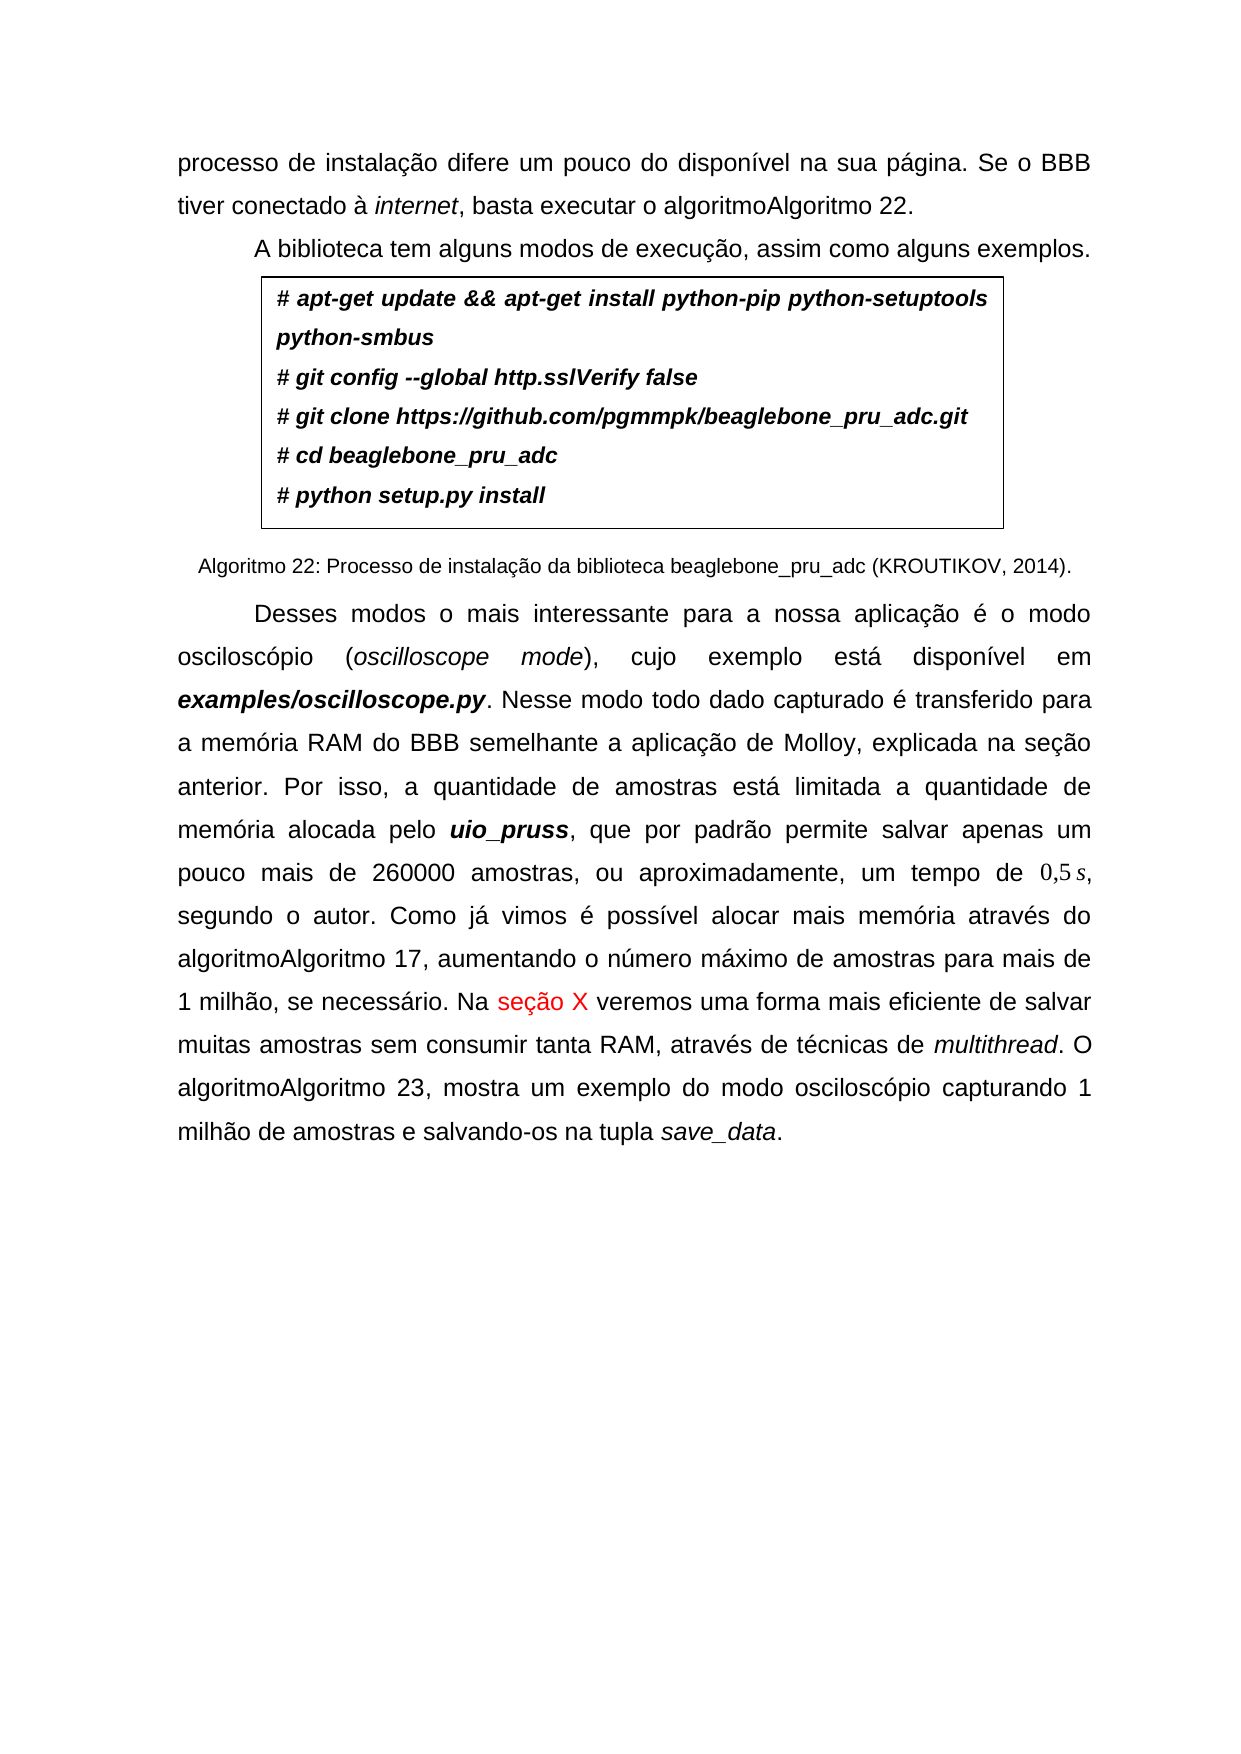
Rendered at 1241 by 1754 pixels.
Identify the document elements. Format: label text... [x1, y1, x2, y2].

text Desses modos o mais interessante para a nossa aplicação é o modo osciloscópio (oscilloscope mode), cujo exemplo está disponível em examples/oscilloscope.py. Nesse modo todo dado capturado é transferido para a memória RAM do BBB semelhante a aplicação de Molloy, explicada na seção anterior. Por isso, a quantidade de amostras está limitada a quantidade de memória alocada pelo uio_pruss, que por padrão permite salvar apenas um pouco mais de 260000 amostras, ou aproximadamente, um tempo de , segundo o autor. Como já vimos é possível alocar mais memória através do algoritmoAlgoritmo 17, aumentando o número máximo de amostras para mais de 1 milhão, se necessário. Na seção X veremos uma forma mais eficiente de salvar muitas amostras sem consumir tanta RAM, através de técnicas de multithread. O algoritmoAlgoritmo 23, mostra um exemplo do modo osciloscópio capturando 1 milhão de amostras e salvando-os na tupla save_data. [177, 599, 1092, 1145]
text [177, 148, 1092, 219]
text A biblioteca tem alguns modos de execução, assim como alguns exemplos. [177, 234, 1092, 263]
text Algoritmo : Processo de instalação da biblioteca beaglebone_pru_adc . [177, 554, 1092, 578]
